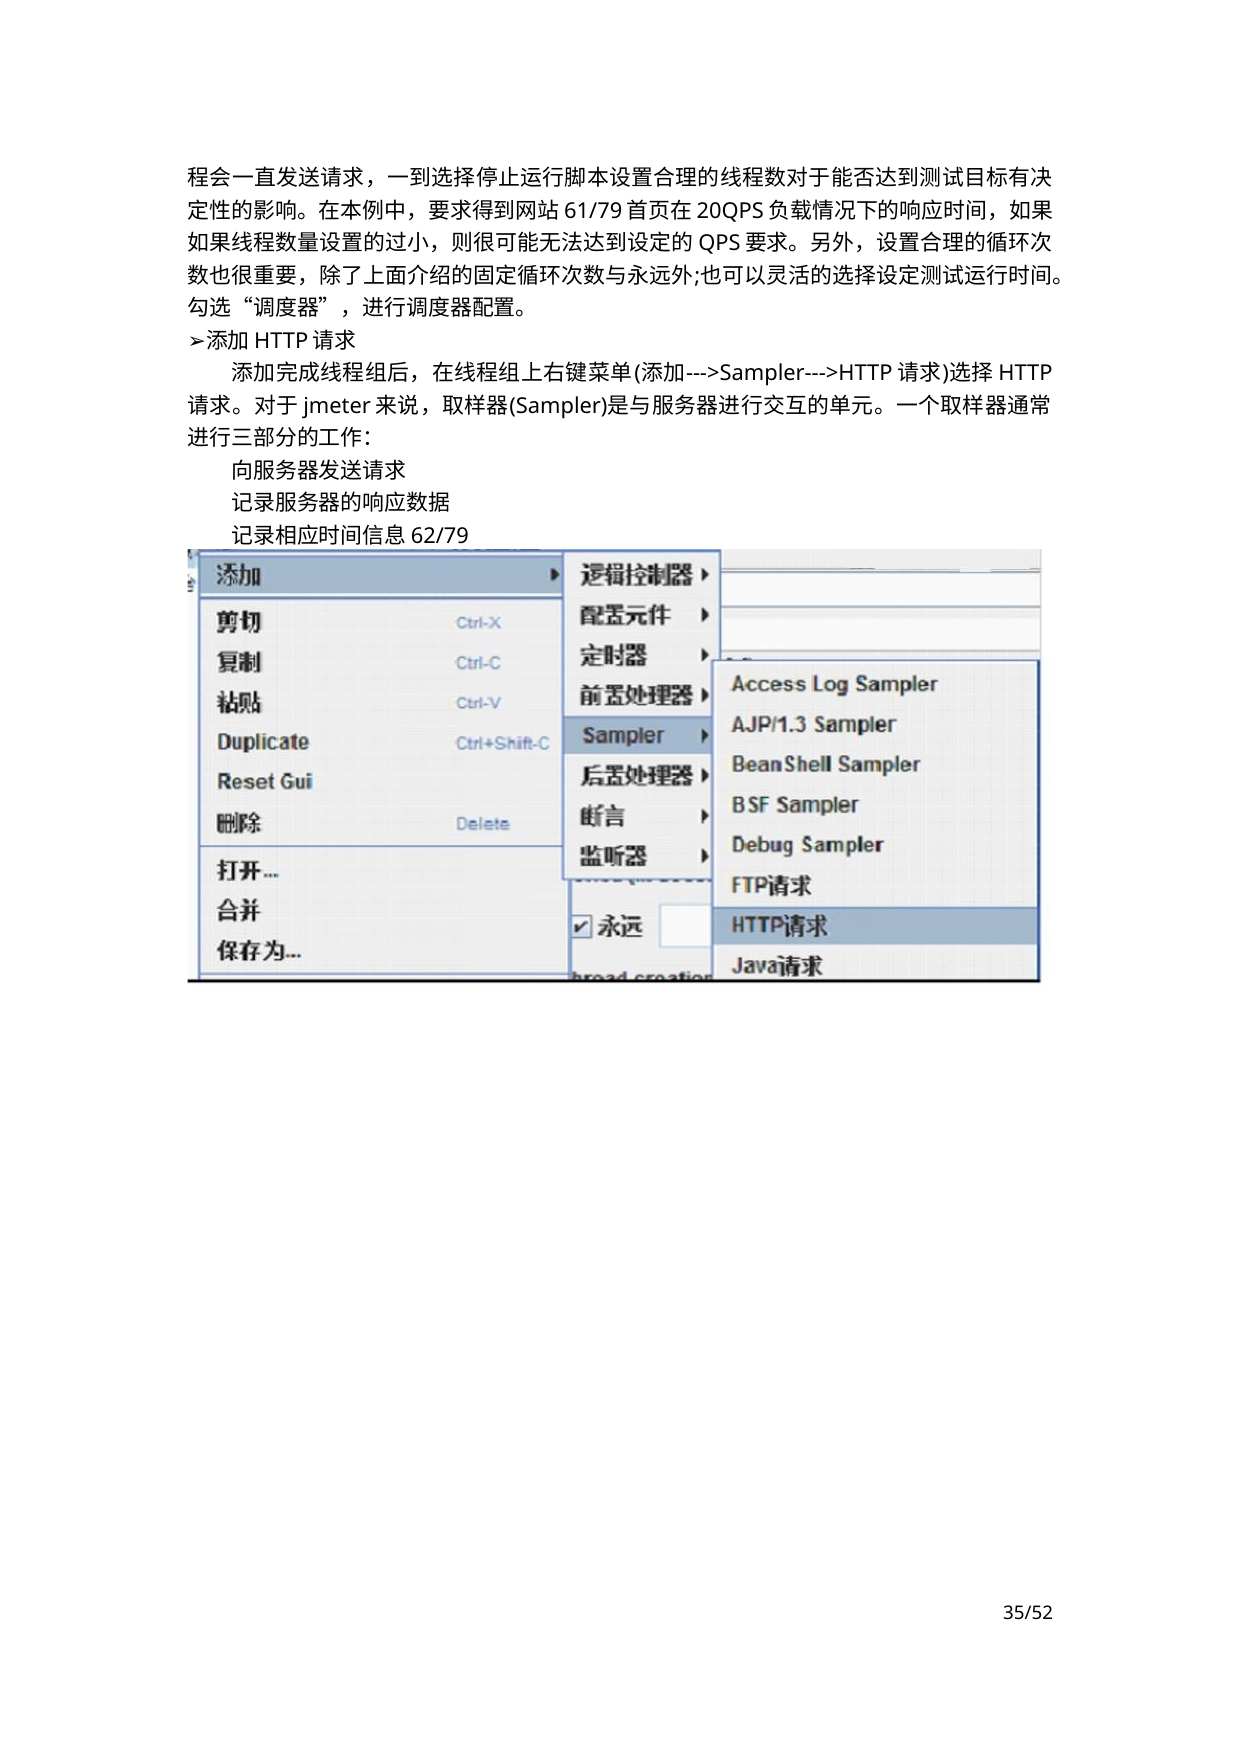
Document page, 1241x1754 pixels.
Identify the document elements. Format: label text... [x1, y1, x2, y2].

text ➢添加HTTP请求 [187, 322, 1053, 355]
text 记录服务器的响应数据 [187, 485, 1053, 517]
text 记录相应时间信息62/79 [187, 517, 1053, 549]
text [187, 160, 1053, 322]
text 添加完成线程组后，在线程组上右键菜单(添加--->Sampler--->HTTP请求)选择HTTP请求。对于jmeter来说，取样器(Sampler)是与服务器进行交互的单元。一个取样器通常进行三部分的工作： [187, 355, 1053, 452]
picture [187, 549, 1053, 991]
text 向服务器发送请求 [187, 452, 1053, 485]
